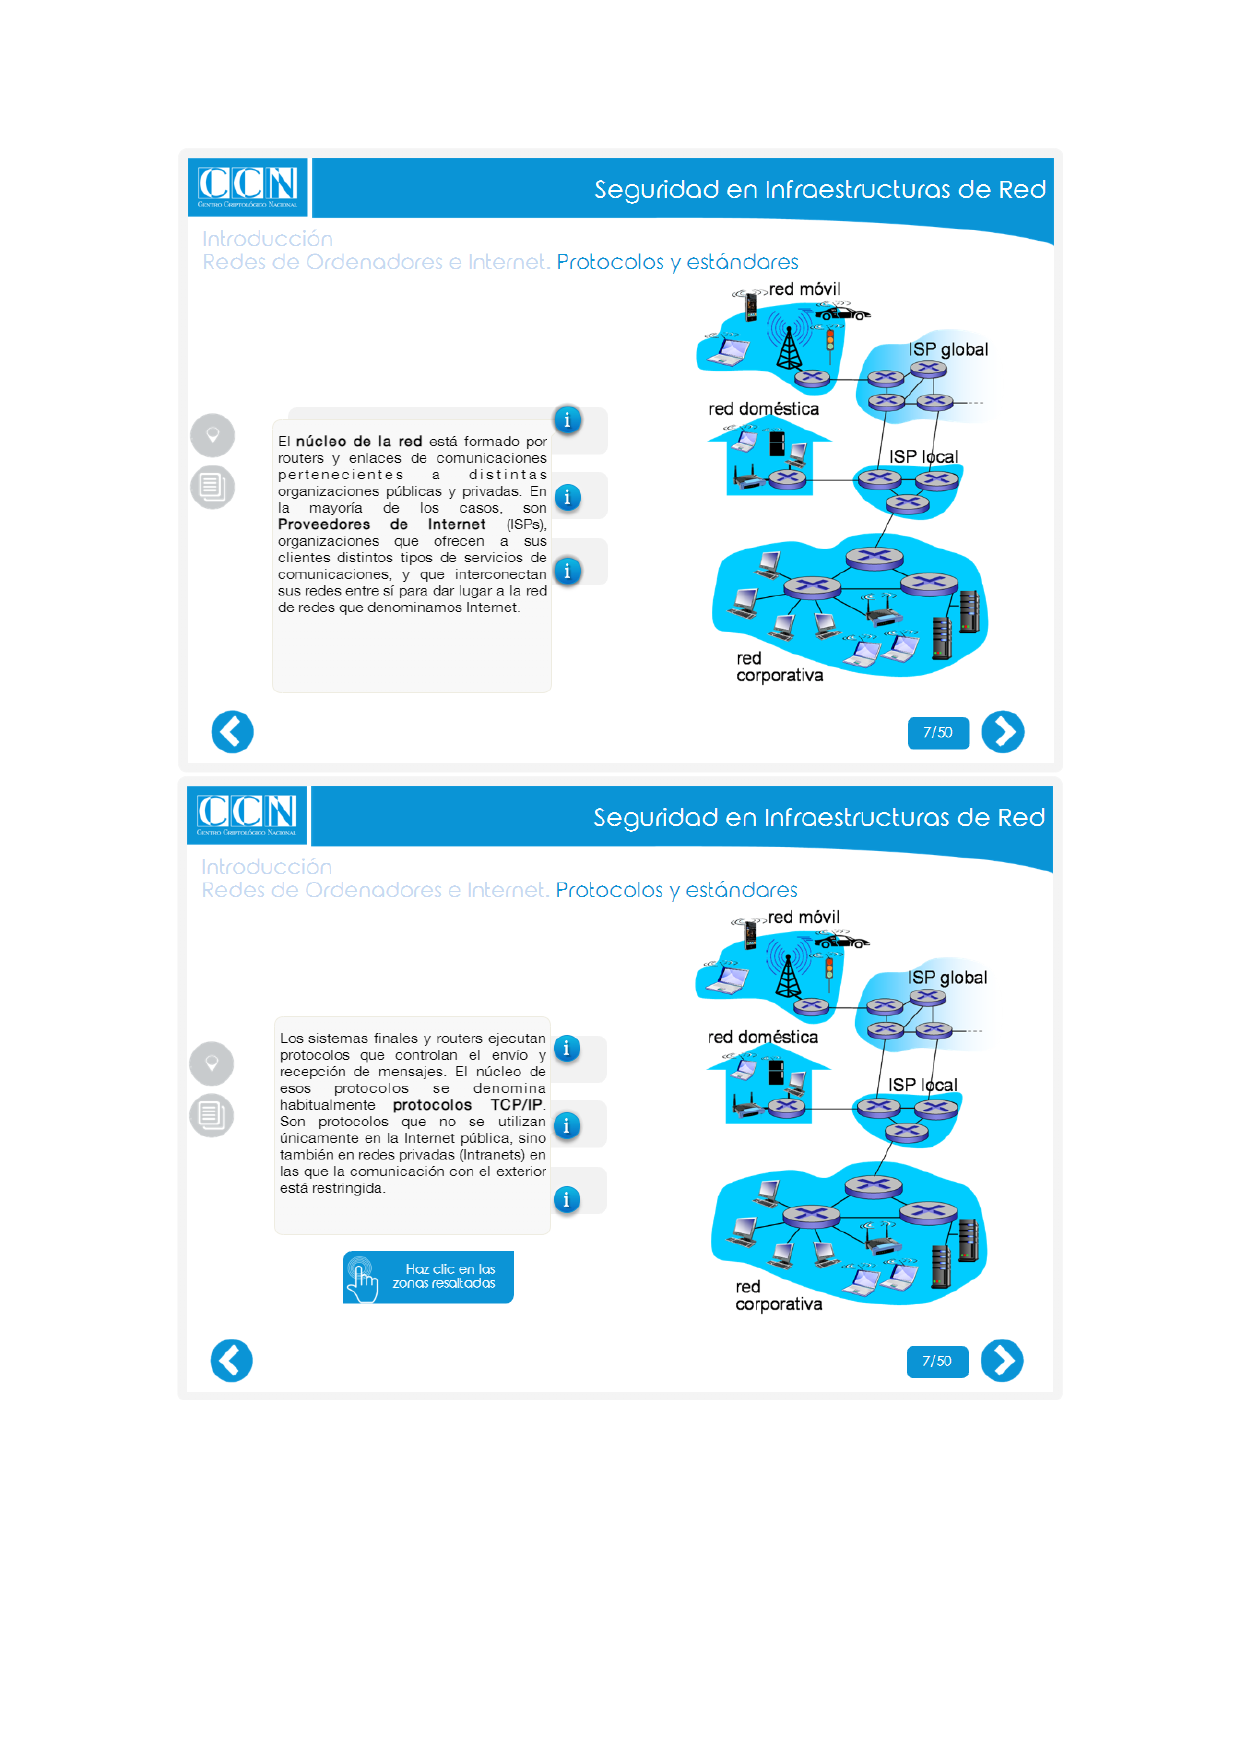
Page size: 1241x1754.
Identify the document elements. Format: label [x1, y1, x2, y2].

picture [177, 147, 1063, 773]
picture [177, 775, 1063, 1400]
